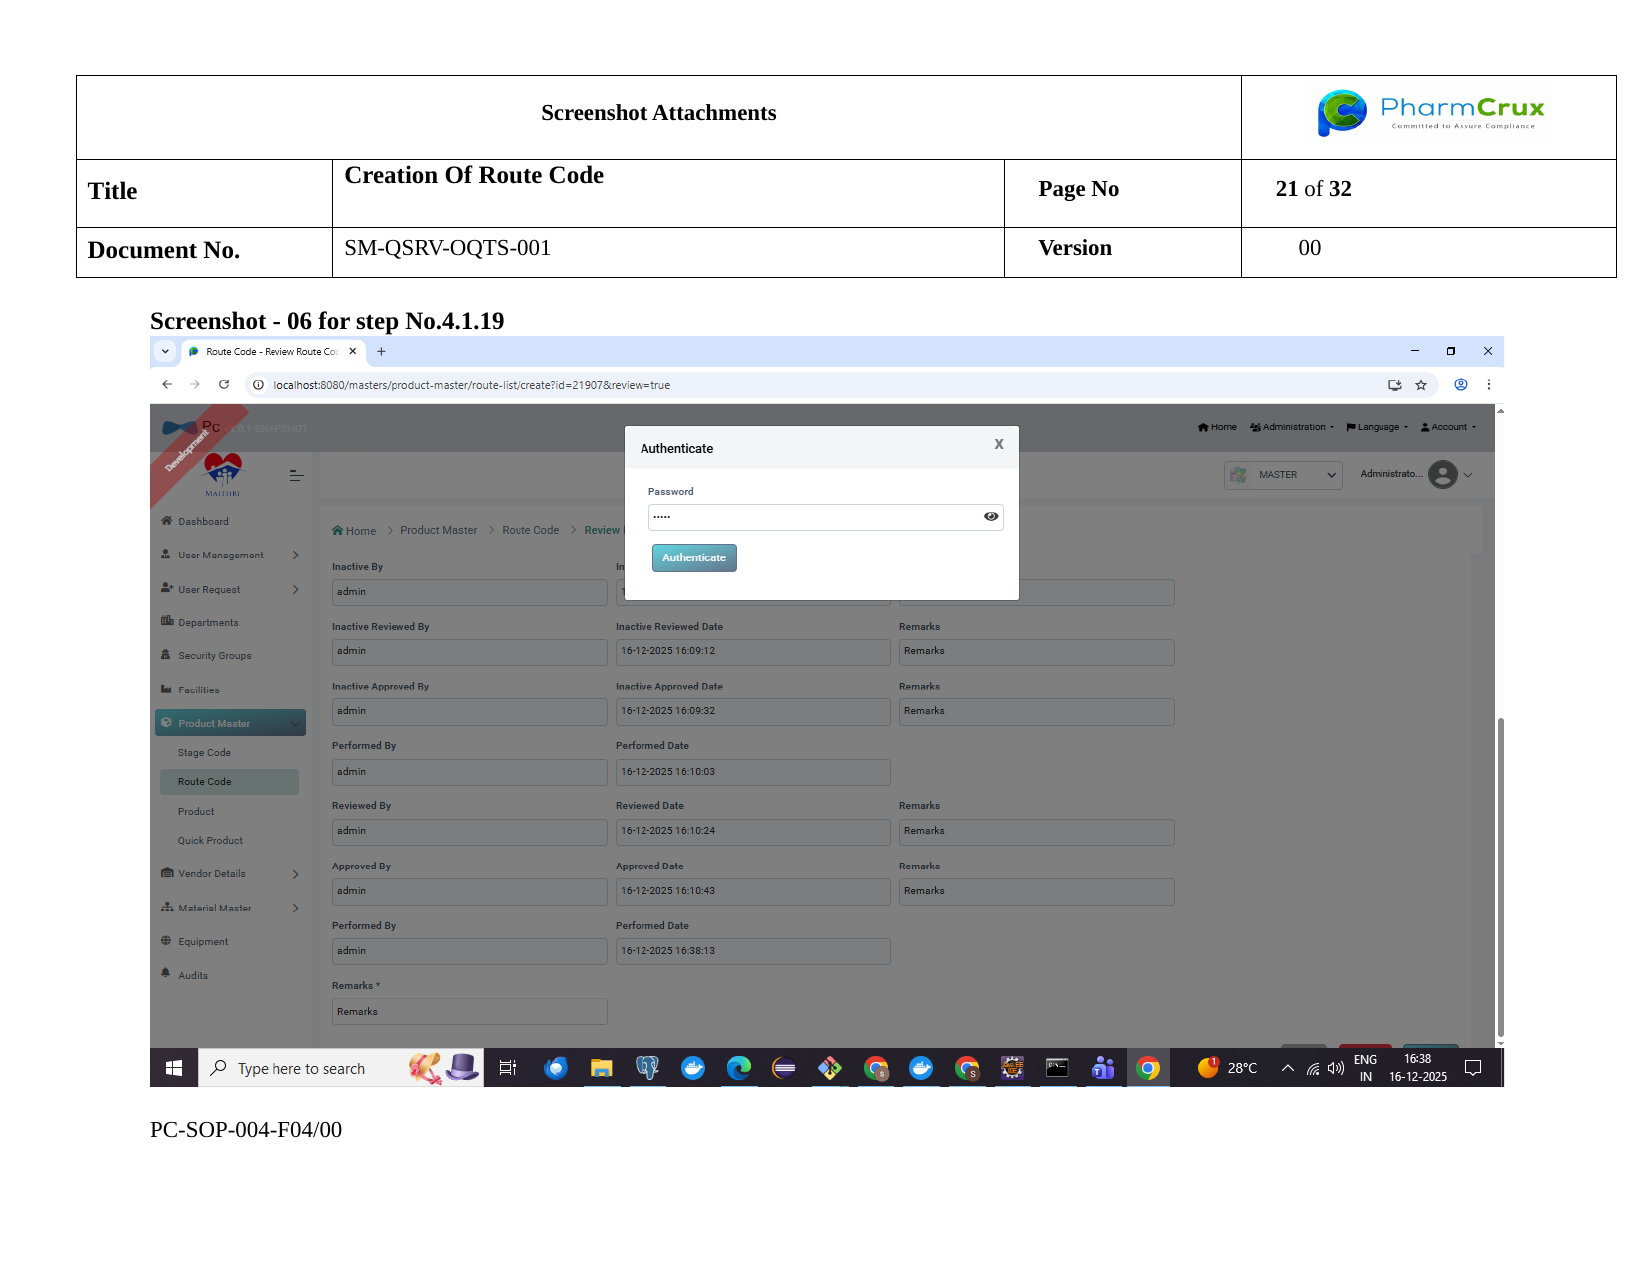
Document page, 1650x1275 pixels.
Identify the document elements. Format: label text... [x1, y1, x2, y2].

picture [150, 336, 1505, 1087]
picture [1307, 82, 1551, 143]
text Screenshot - 06 for step No.4.1.19 [150, 306, 1500, 336]
